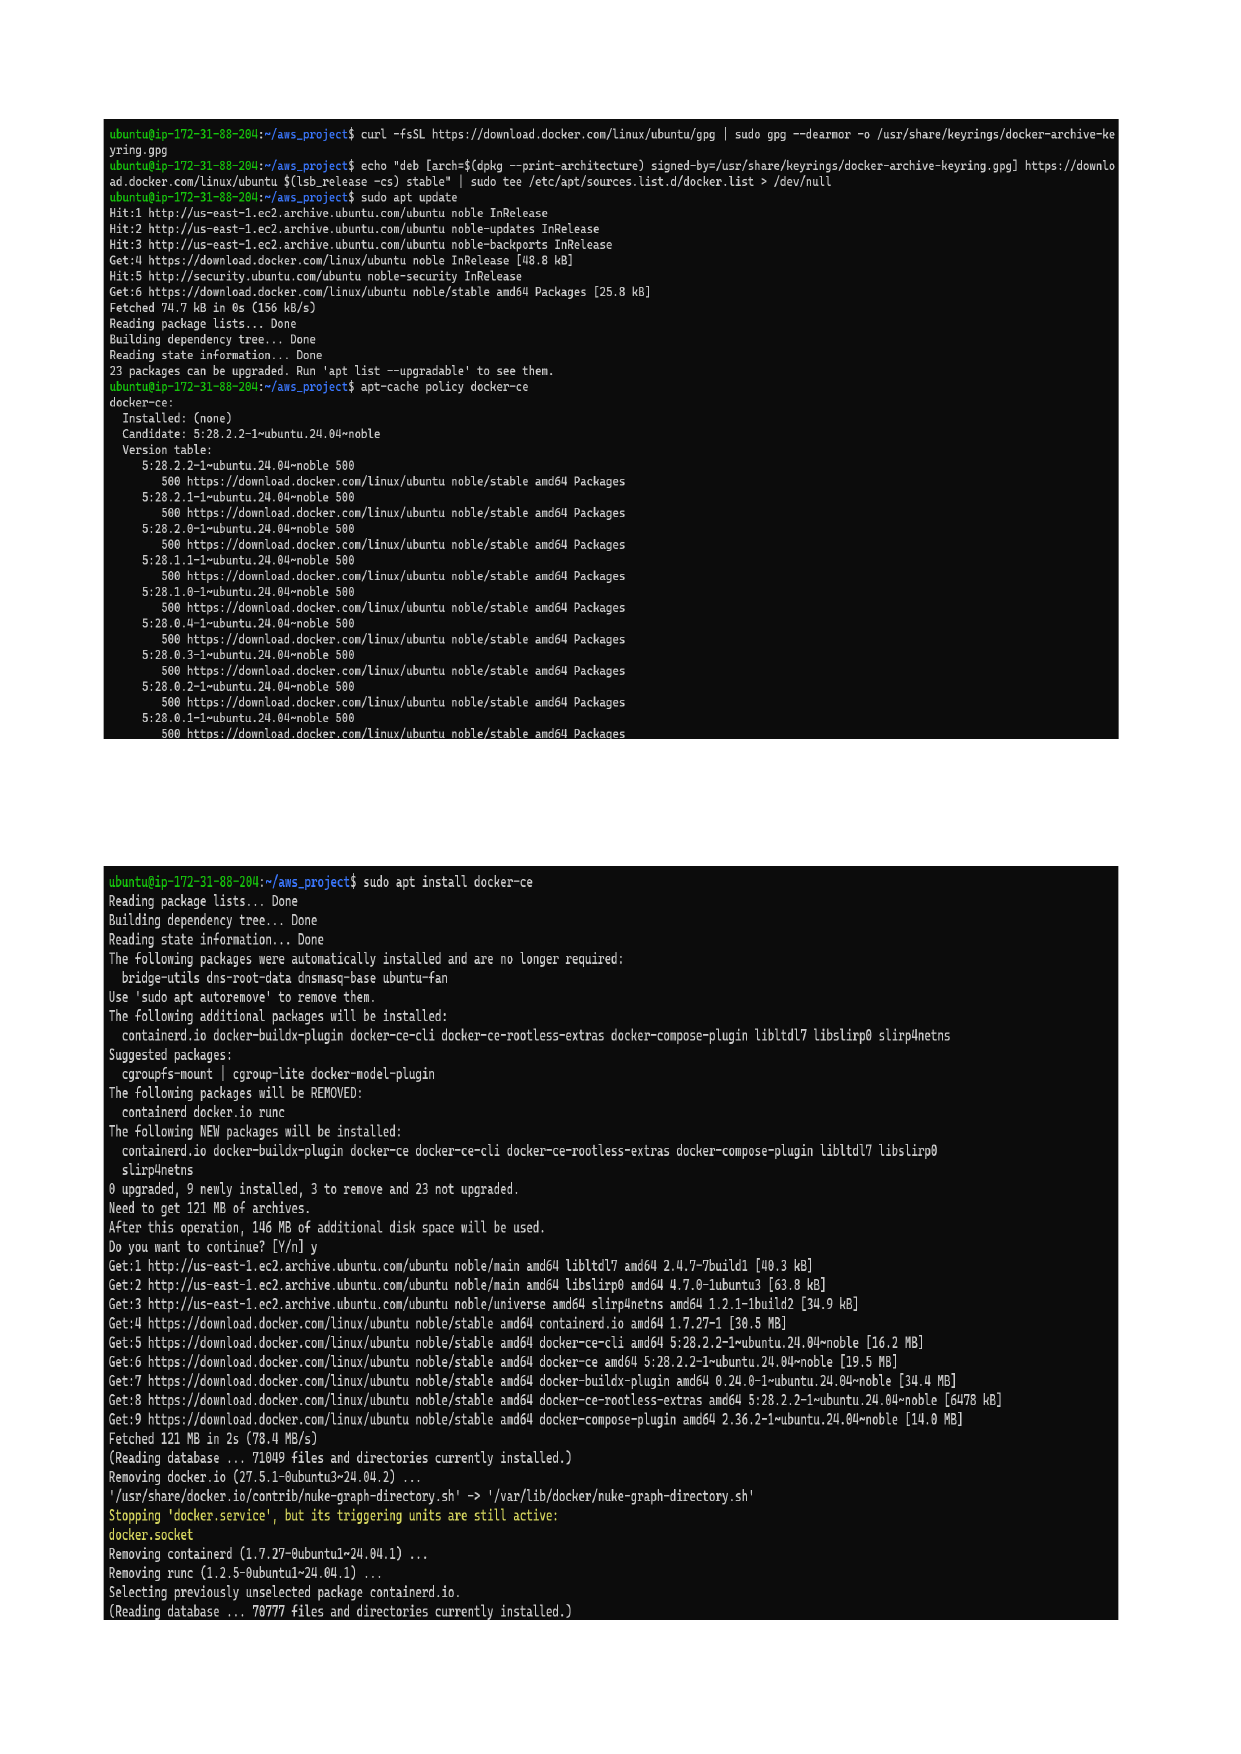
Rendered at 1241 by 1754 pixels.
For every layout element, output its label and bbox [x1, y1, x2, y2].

picture [102, 866, 1118, 1619]
picture [103, 119, 1118, 738]
